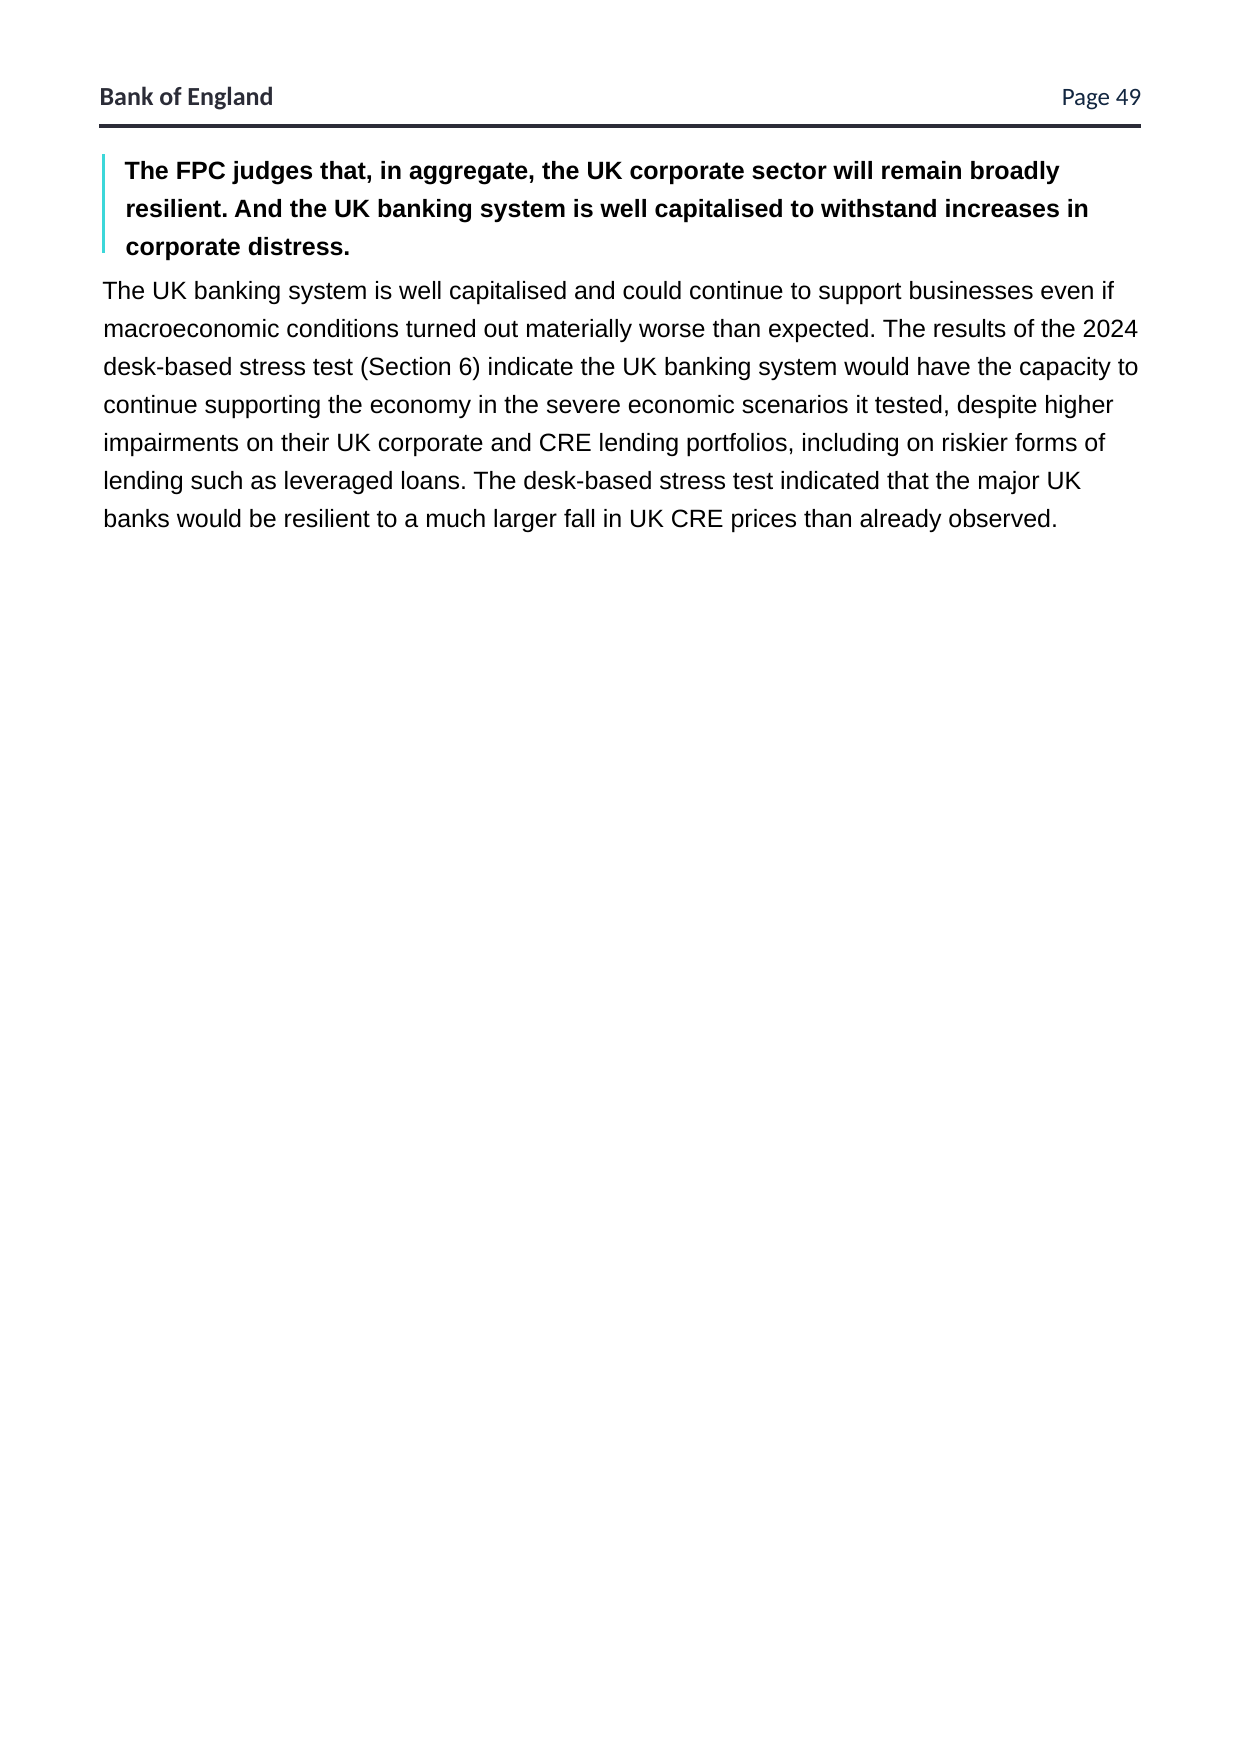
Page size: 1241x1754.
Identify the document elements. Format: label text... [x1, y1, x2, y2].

text The FPC judges that, in aggregate, the UK corporate sector will remain broadly resilient. And the UK banking system is well capitalised to withstand increases in corporate distress. [102, 156, 1140, 260]
text The UK banking system is well capitalised and could continue to support businesses even if macroeconomic conditions turned out materially worse than expected. The results of the 2024 desk-based stress test (Section 6) indicate the UK banking system would have the capacity to continue supporting the economy in the severe economic scenarios it tested, despite higher impairments on their UK corporate and CRE lending portfolios, including on riskier forms of lending such as leveraged loans. The desk-based stress test indicated that the major UK banks would be resilient to a much larger fall in UK CRE prices than already observed. [102, 276, 1140, 532]
